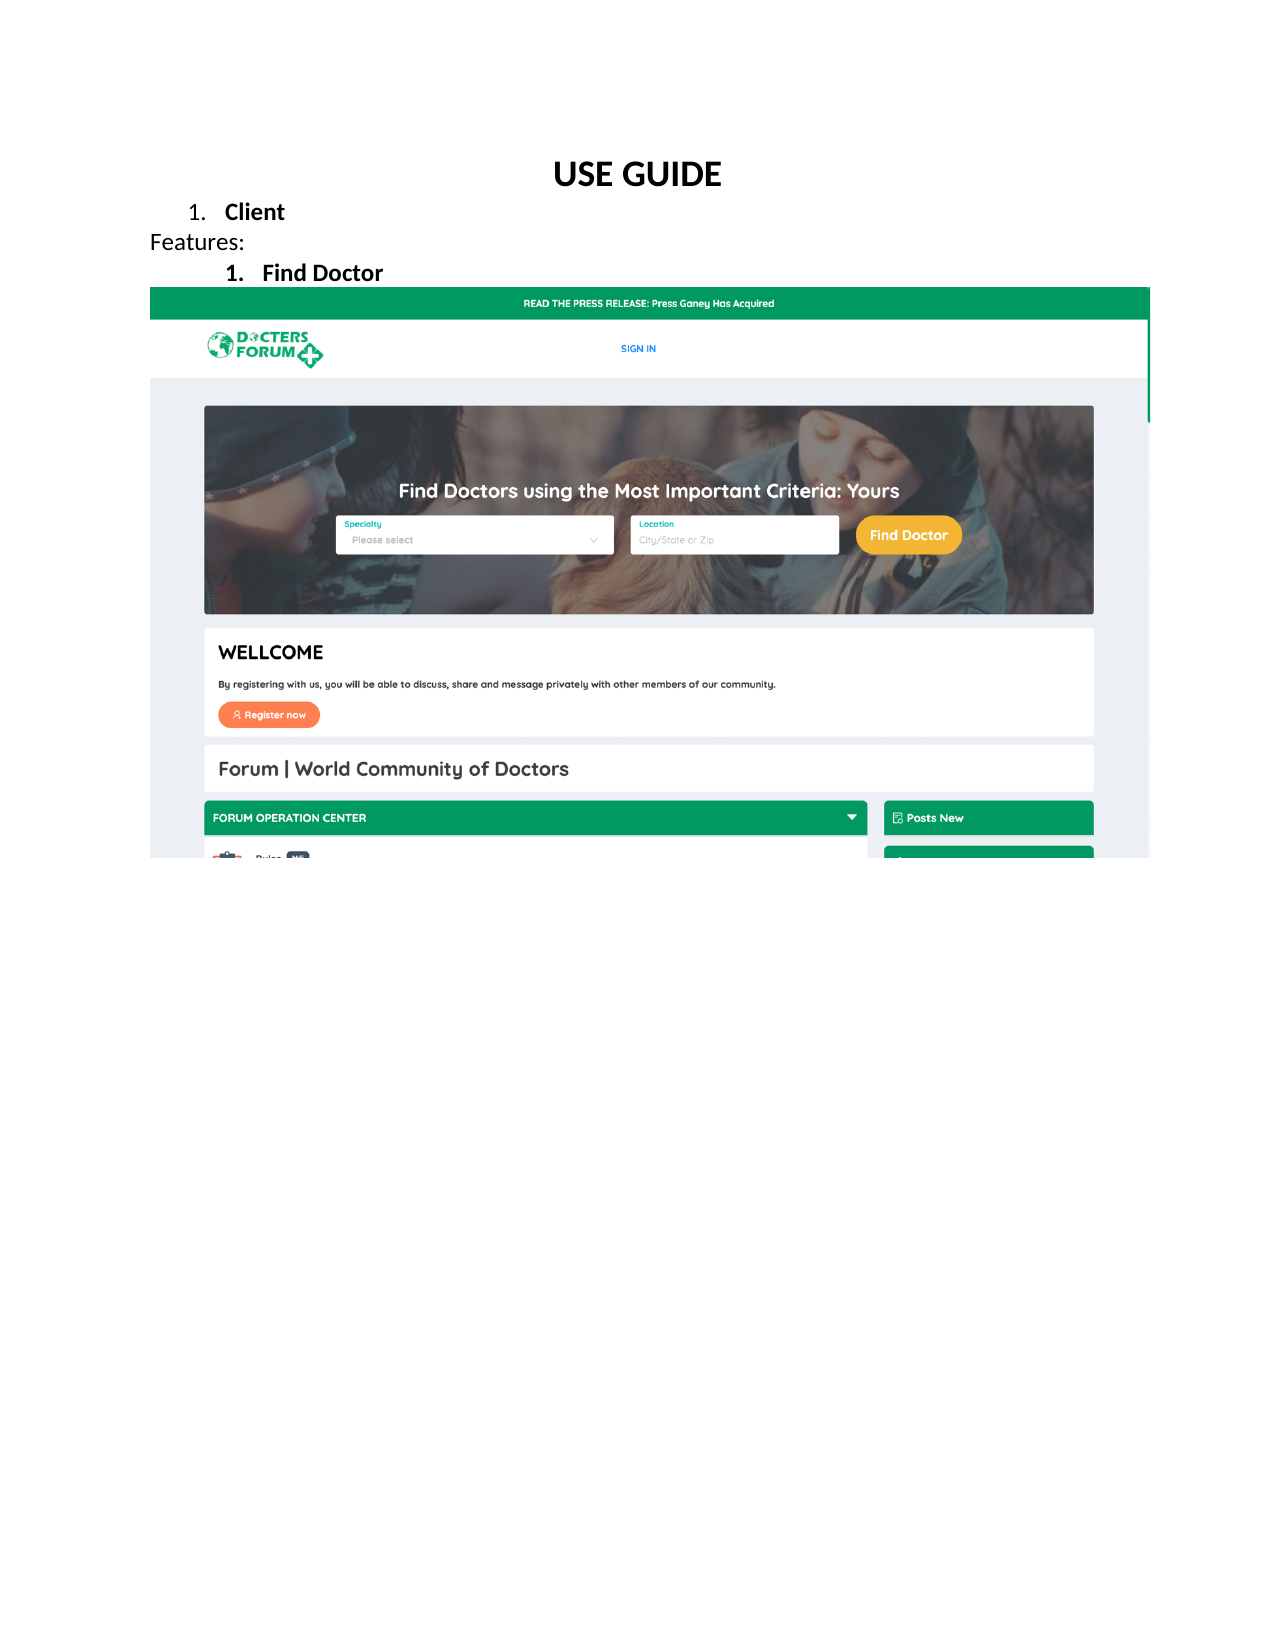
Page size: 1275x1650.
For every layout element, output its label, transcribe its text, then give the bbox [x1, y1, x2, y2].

text Features: [150, 226, 1125, 257]
picture [150, 287, 1150, 858]
text USE GUIDE [150, 150, 1125, 196]
list Client [187, 196, 1125, 226]
list Find Doctor [225, 257, 1125, 287]
